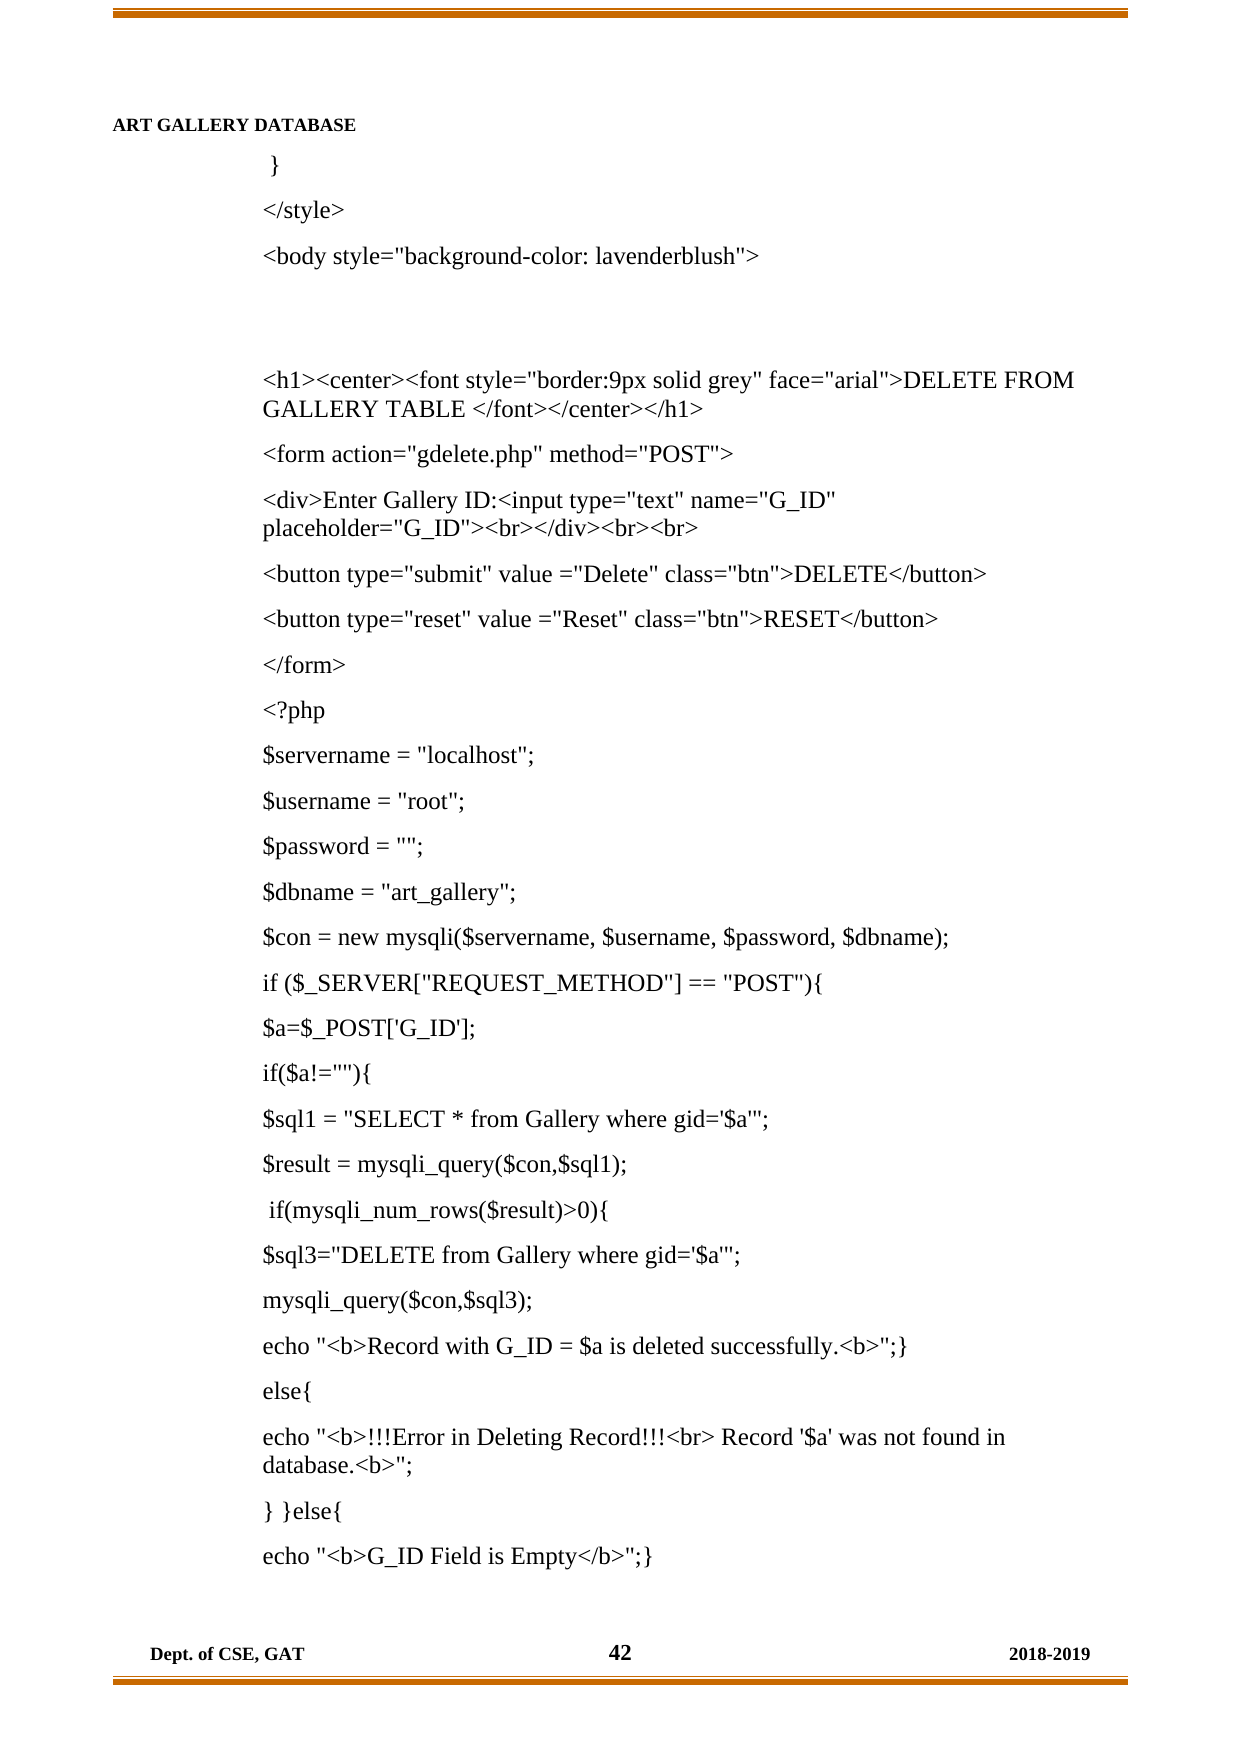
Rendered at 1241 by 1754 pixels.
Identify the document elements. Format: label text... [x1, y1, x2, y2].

text } [262, 150, 1092, 179]
text </form> [262, 650, 1092, 678]
text $servername = "localhost"; [262, 741, 1092, 769]
text <div>Enter Gallery ID:<input type="text" name="G_ID" placeholder="G_ID"><br></div><br><br> [262, 485, 1092, 542]
text $a=$_POST['G_ID']; [262, 1013, 1092, 1042]
text <h1><center><font style="border:9px solid grey" face="arial">DELETE FROM GALLERY TABLE </font></center></h1> [262, 365, 1092, 423]
text mysqli_query($con,$sql3); [262, 1286, 1092, 1314]
text <form action="gdelete.php" method="POST"> [262, 439, 1092, 468]
text <?php [262, 695, 1092, 724]
text else{ [262, 1376, 1092, 1405]
text if($a!=""){ [262, 1058, 1092, 1087]
text echo "<b>G_ID Field is Empty</b>";} [262, 1541, 1092, 1570]
text $result = mysqli_query($con,$sql1); [262, 1149, 1092, 1178]
text if(mysqli_num_rows($result)>0){ [112, 1195, 1092, 1223]
text $sql3="DELETE from Gallery where gid='$a'"; [262, 1240, 1092, 1269]
text <button type="submit" value ="Delete" class="btn">DELETE</button> [262, 559, 1092, 588]
text </style> [262, 195, 1092, 224]
text <button type="reset" value ="Reset" class="btn">RESET</button> [262, 604, 1092, 633]
text if ($_SERVER["REQUEST_METHOD"] == "POST"){ [112, 968, 1092, 996]
text $dbname = "art_gallery"; [262, 877, 1092, 906]
text <body style="background-color: lavenderblush"> [112, 241, 1092, 269]
text echo "<b>!!!Error in Deleting Record!!!<br> Record '$a' was not found in database.<b>"; [262, 1422, 1092, 1479]
text echo "<b>Record with G_ID = $a is deleted successfully.<b>";} [262, 1331, 1092, 1360]
text $sql1 = "SELECT * from Gallery where gid='$a'"; [262, 1104, 1092, 1133]
text $password = ""; [262, 831, 1092, 860]
text $con = new mysqli($servername, $username, $password, $dbname); [112, 922, 1092, 951]
text $username = "root"; [262, 786, 1092, 815]
text } }else{ [262, 1496, 1092, 1525]
